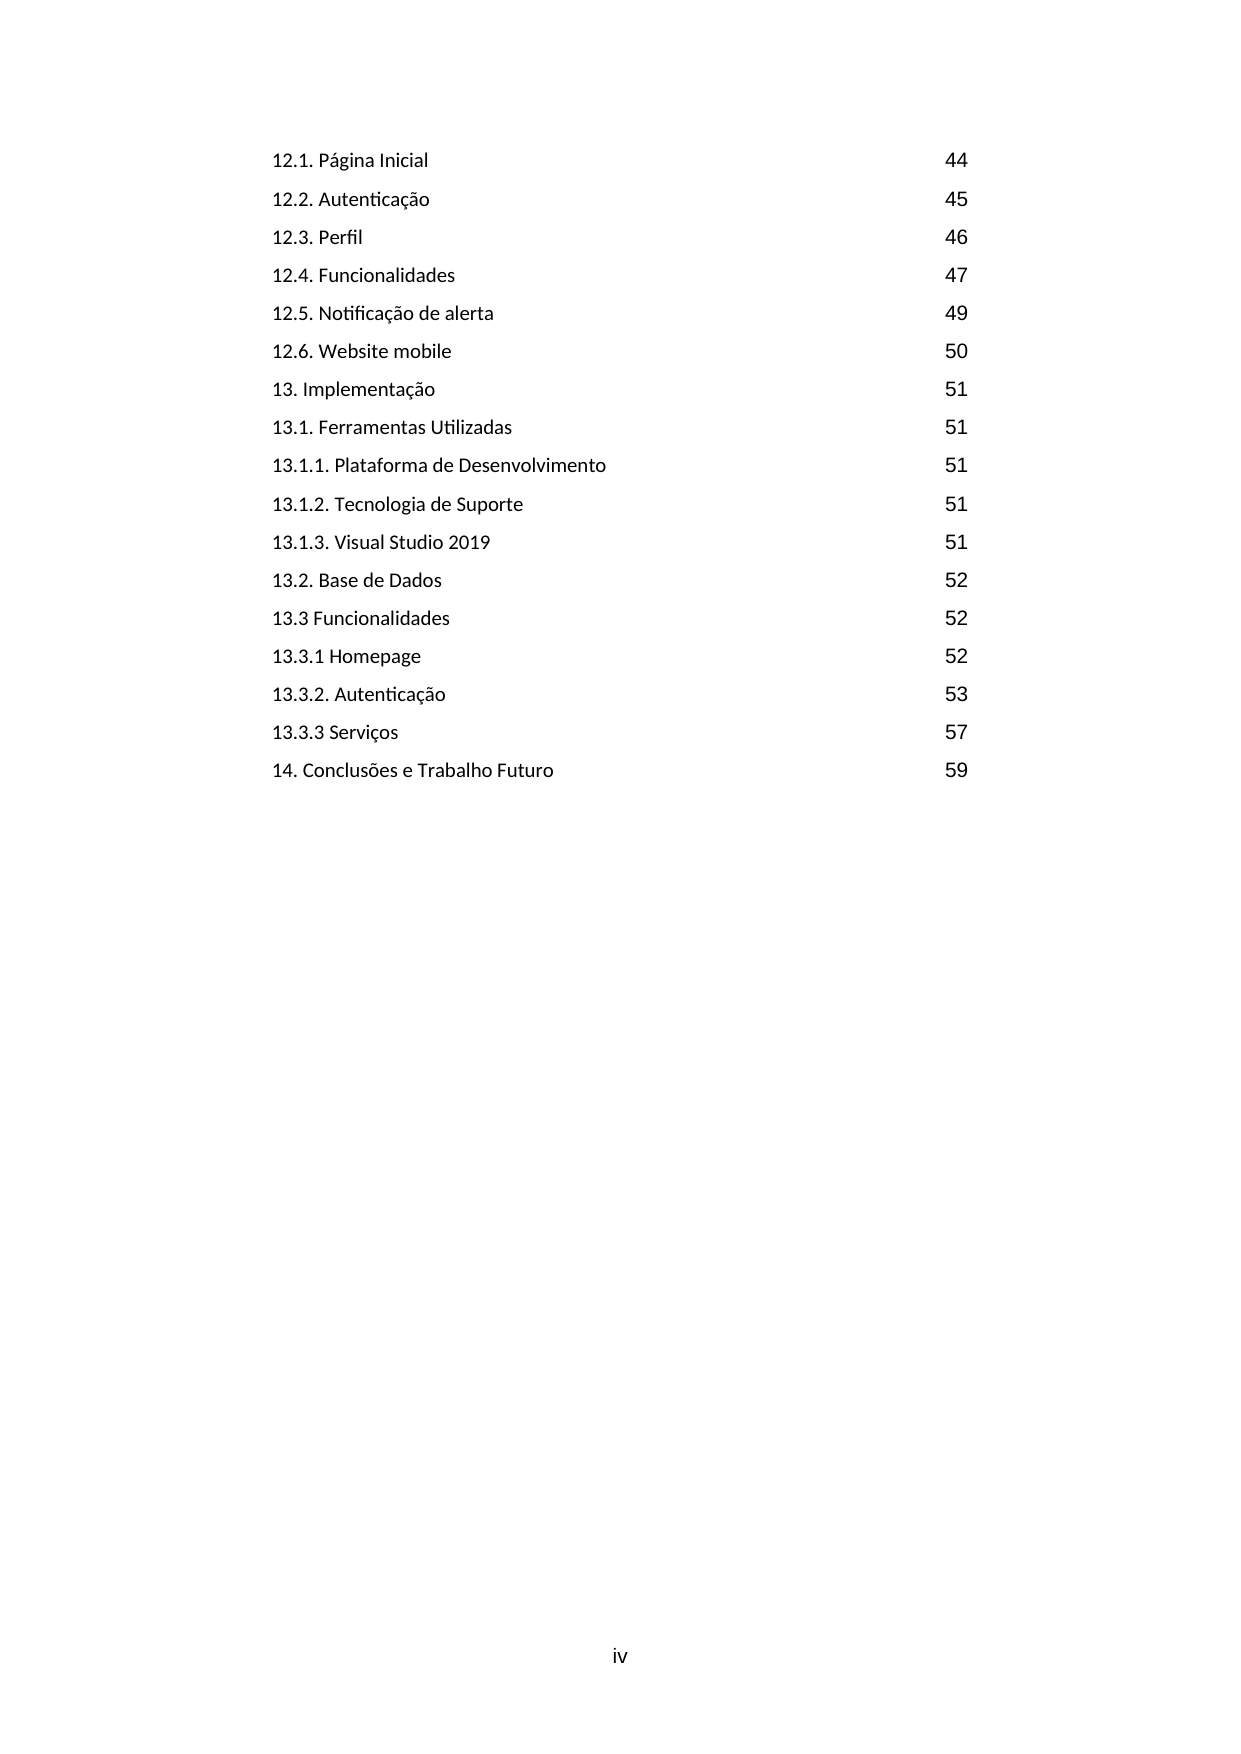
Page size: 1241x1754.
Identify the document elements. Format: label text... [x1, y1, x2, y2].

text 13.3.3 Serviços 57 [272, 719, 1063, 745]
text 13.3 Funcionalidades 52 [272, 605, 1063, 631]
text 13. Implementação 51 [272, 376, 1063, 402]
text 12.6. Website mobile 50 [272, 338, 1063, 364]
text 13.1. Ferramentas Utilizadas 51 [272, 414, 1063, 440]
text 13.1.3. Visual Studio 2019 51 [272, 529, 1063, 554]
text 12.4. Funcionalidades 47 [272, 262, 1063, 287]
text 13.1.2. Tecnologia de Suporte 51 [272, 491, 1063, 516]
text 12.1. Página Inicial 44 [272, 148, 1063, 173]
text 12.3. Perfil 46 [272, 224, 1063, 249]
text 13.1.1. Plataforma de Desenvolvimento 51 [272, 453, 1063, 478]
text 13.3.1 Homepage 52 [272, 643, 1063, 669]
text 12.2. Autenticação 45 [272, 186, 1063, 211]
text 14. Conclusões e Trabalho Futuro 59 [272, 758, 1063, 783]
text 13.3.2. Autenticação 53 [272, 681, 1063, 707]
text 12.5. Notificação de alerta 49 [272, 300, 1063, 326]
text 13.2. Base de Dados 52 [272, 567, 1063, 592]
